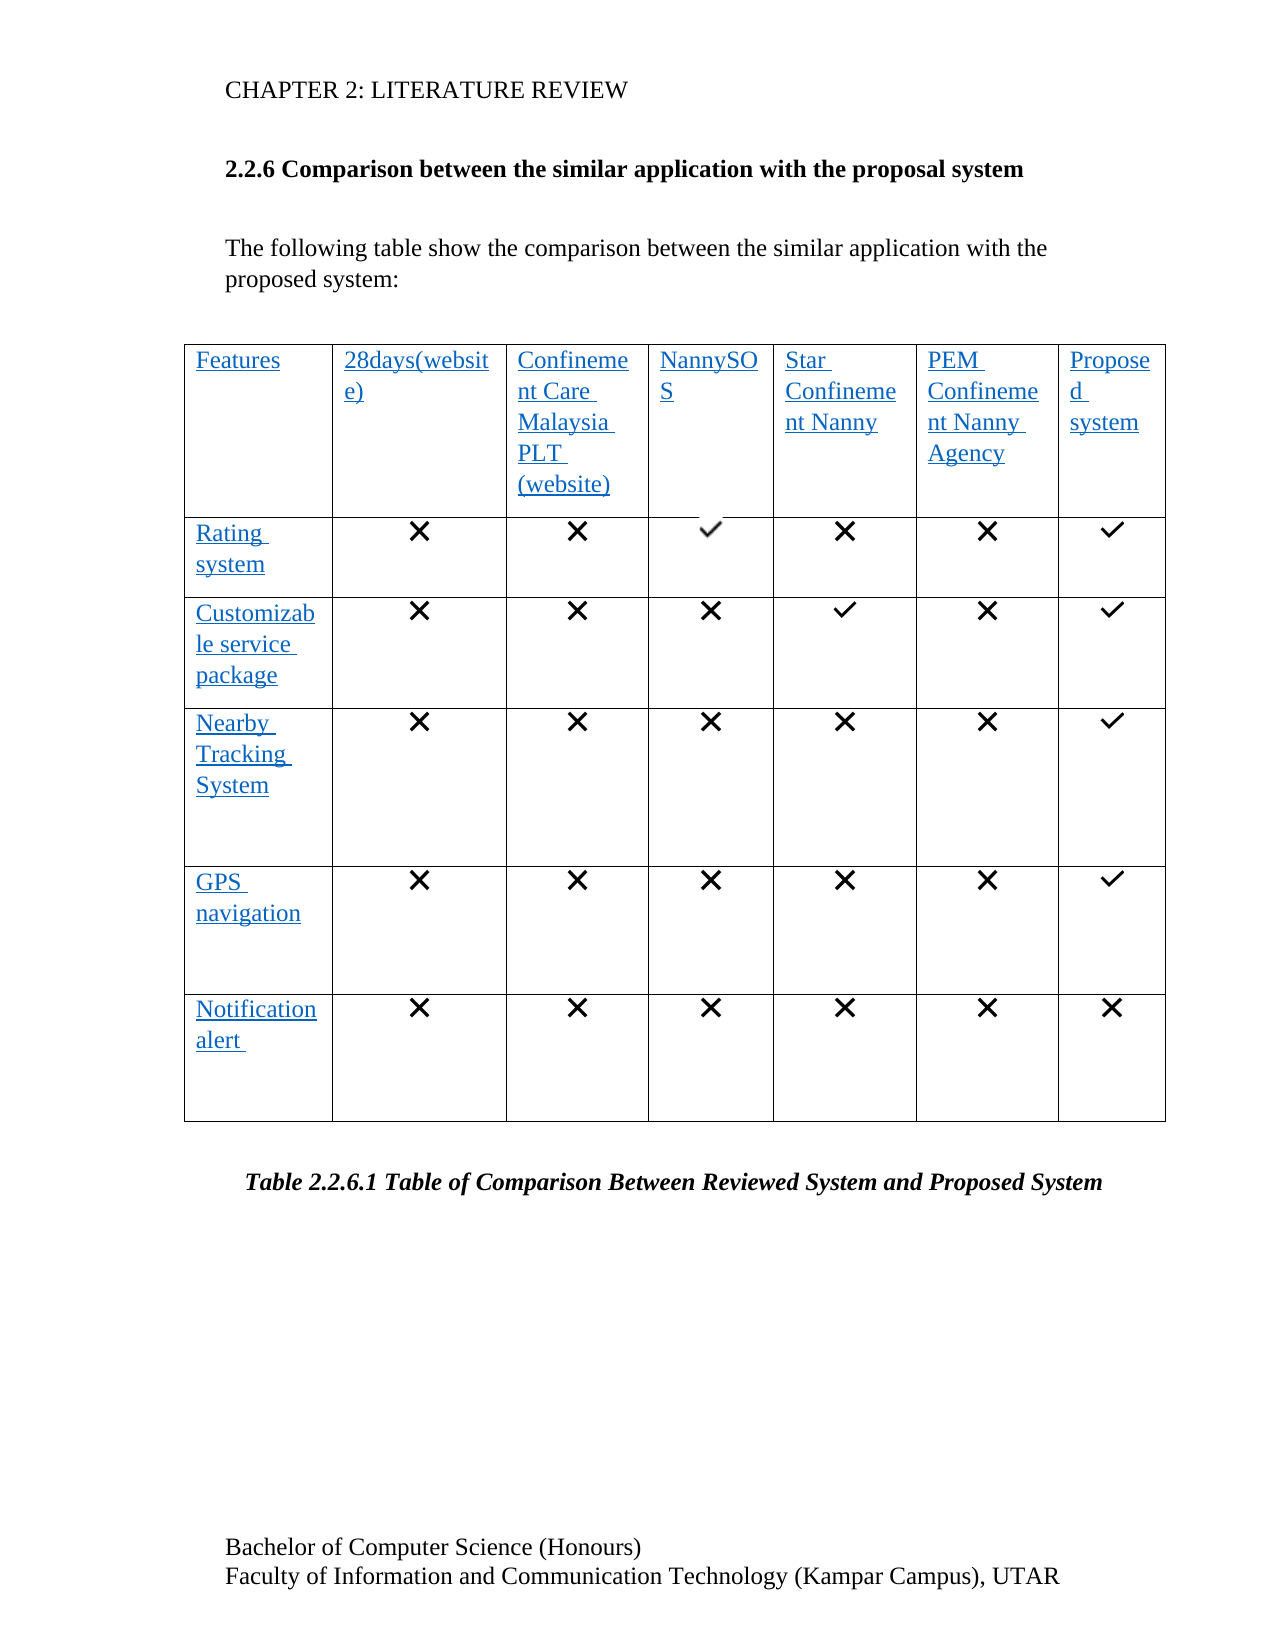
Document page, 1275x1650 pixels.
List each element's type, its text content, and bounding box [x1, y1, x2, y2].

picture [406, 517, 433, 545]
table_cell [507, 995, 648, 1121]
table_header Confinement Care Malaysia PLT (website) [507, 345, 648, 517]
table_cell [774, 709, 916, 866]
picture [564, 597, 591, 624]
text The following table show the comparison between the similar application with the proposed system: [225, 233, 1125, 293]
table_cell [1059, 598, 1165, 707]
picture [1100, 867, 1124, 891]
table_cell [649, 709, 773, 866]
picture [974, 708, 1001, 735]
picture [697, 994, 725, 1021]
table_cell [917, 518, 1058, 597]
table_cell [649, 867, 773, 993]
picture [831, 994, 859, 1021]
picture [831, 517, 859, 545]
table_header PEM Confinement Nanny Agency [917, 345, 1058, 517]
table_cell [774, 867, 916, 993]
picture [564, 517, 591, 545]
picture [974, 994, 1001, 1021]
table_cell [917, 598, 1058, 707]
picture [974, 597, 1001, 624]
picture [974, 517, 1001, 545]
table_cell [507, 709, 648, 866]
table_cell [649, 995, 773, 1121]
table_cell [774, 598, 916, 707]
table_cell [1059, 709, 1165, 866]
picture [1100, 517, 1124, 542]
picture [406, 597, 433, 624]
picture [1098, 994, 1126, 1021]
text Table 2.2.6.1 Table of Comparison Between Reviewed System and Proposed System [225, 1122, 1125, 1196]
table_cell Customizable service package [185, 598, 332, 707]
table_cell [333, 598, 506, 707]
picture [1100, 597, 1124, 622]
picture [406, 867, 433, 894]
table_cell Rating system [185, 518, 332, 597]
table_cell [333, 995, 506, 1121]
table_cell [1059, 518, 1165, 597]
picture [974, 867, 1001, 894]
table_header NannySOS [649, 345, 773, 517]
table_cell [333, 709, 506, 866]
picture [697, 867, 725, 894]
picture [833, 597, 857, 622]
picture [406, 708, 433, 735]
table_cell [333, 518, 506, 597]
table_cell [649, 598, 773, 707]
table_cell [507, 598, 648, 707]
table_cell [333, 867, 506, 993]
picture [406, 994, 433, 1021]
table_cell [917, 709, 1058, 866]
table_cell [774, 518, 916, 597]
table_cell [649, 518, 773, 597]
table_cell GPS navigation [185, 867, 332, 993]
picture [564, 708, 591, 735]
table_cell [917, 995, 1058, 1121]
picture [564, 994, 591, 1021]
picture [697, 597, 725, 624]
table_cell [774, 995, 916, 1121]
picture [1100, 708, 1124, 733]
picture [564, 867, 591, 894]
picture [697, 708, 725, 735]
table_cell [917, 867, 1058, 993]
table_cell [1059, 995, 1165, 1121]
picture [831, 867, 859, 894]
table_cell Nearby Tracking System [185, 709, 332, 866]
table_header 28days(website) [333, 345, 506, 517]
table_cell Notification alert [185, 995, 332, 1121]
picture [699, 517, 723, 542]
subtitle 2.2.6 Comparison between the similar application with the proposal system [225, 154, 1125, 183]
picture [831, 708, 859, 735]
table_header Features [185, 345, 332, 517]
table_cell [507, 867, 648, 993]
table_header Proposed system [1059, 345, 1165, 517]
table_cell [507, 518, 648, 597]
table_cell [1059, 867, 1165, 993]
table_header Star Confinement Nanny [774, 345, 916, 517]
